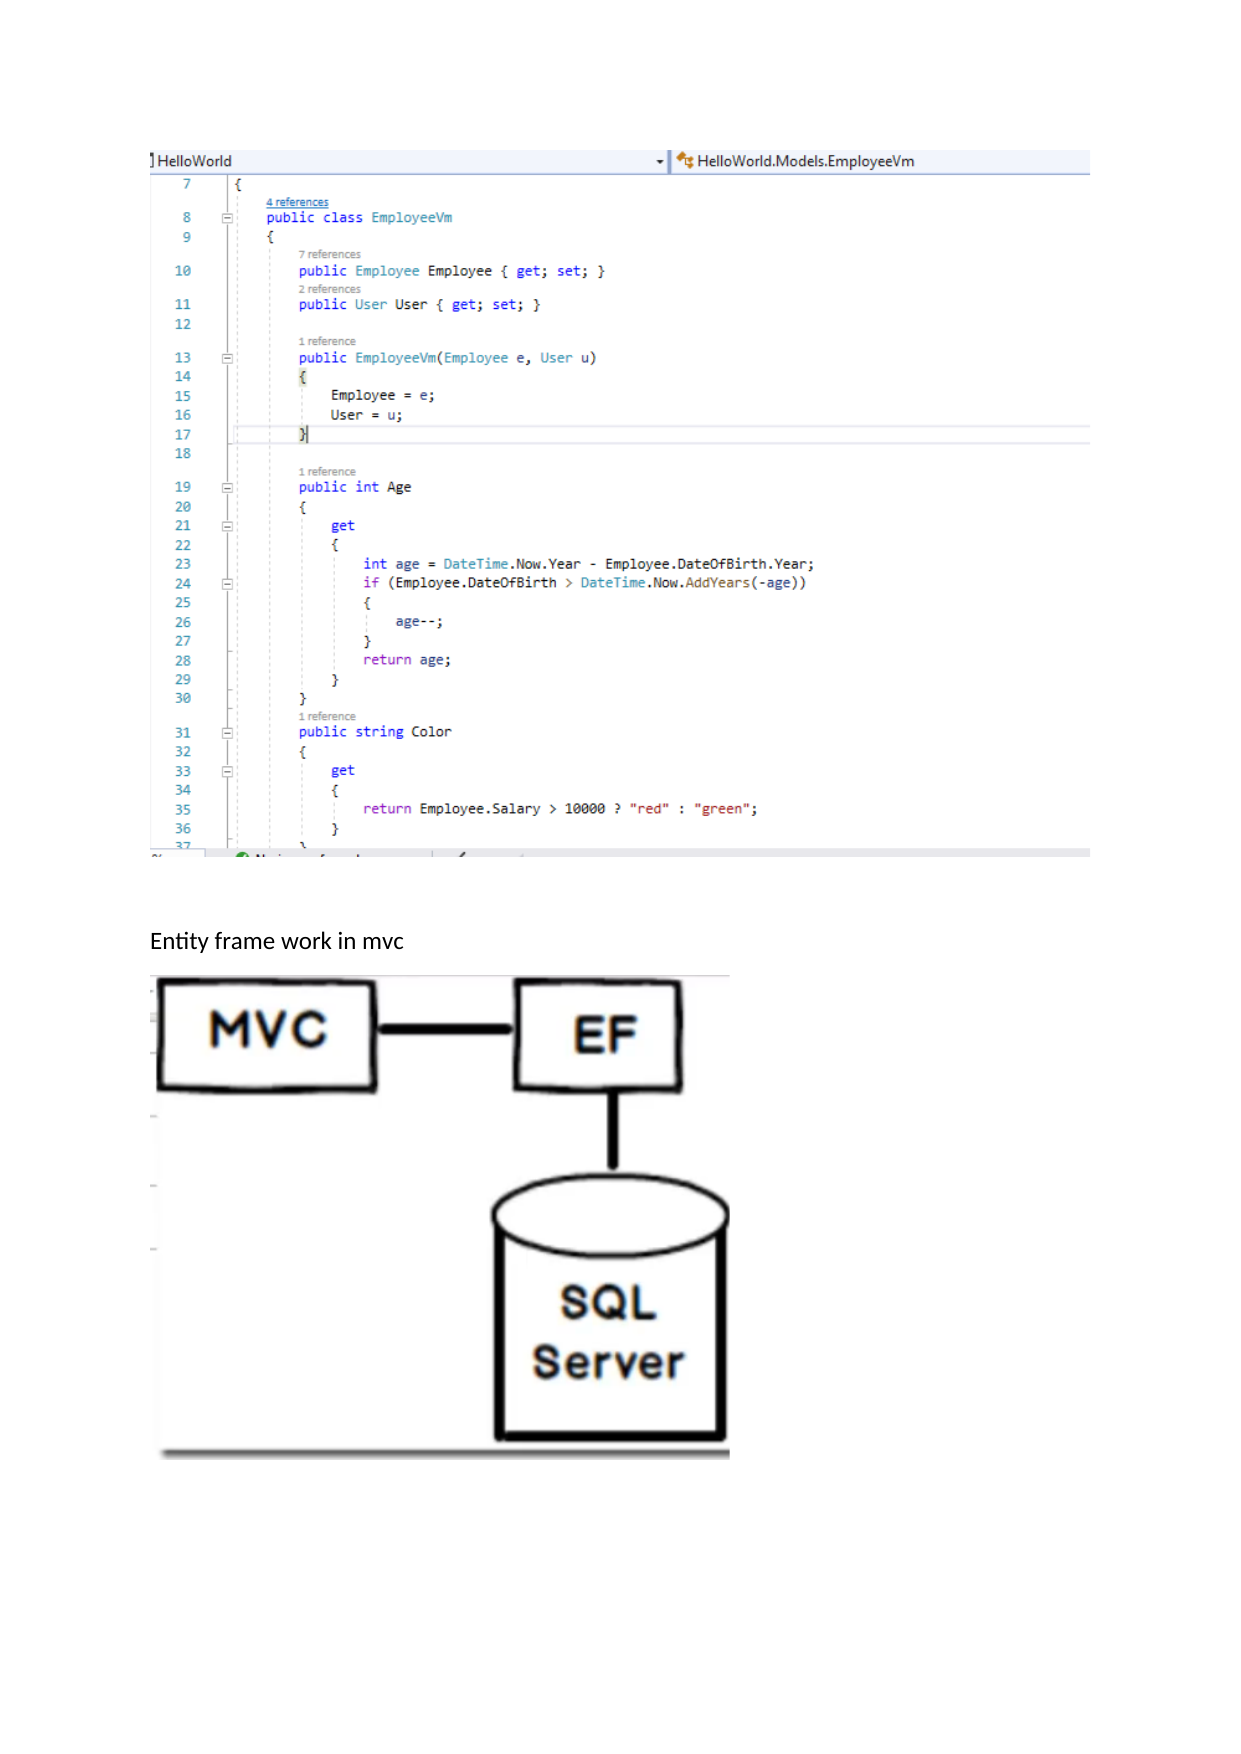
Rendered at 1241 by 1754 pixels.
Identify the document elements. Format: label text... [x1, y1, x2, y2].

picture [150, 975, 730, 1460]
picture [150, 150, 1091, 857]
text Entity frame work in mvc [150, 925, 1090, 956]
